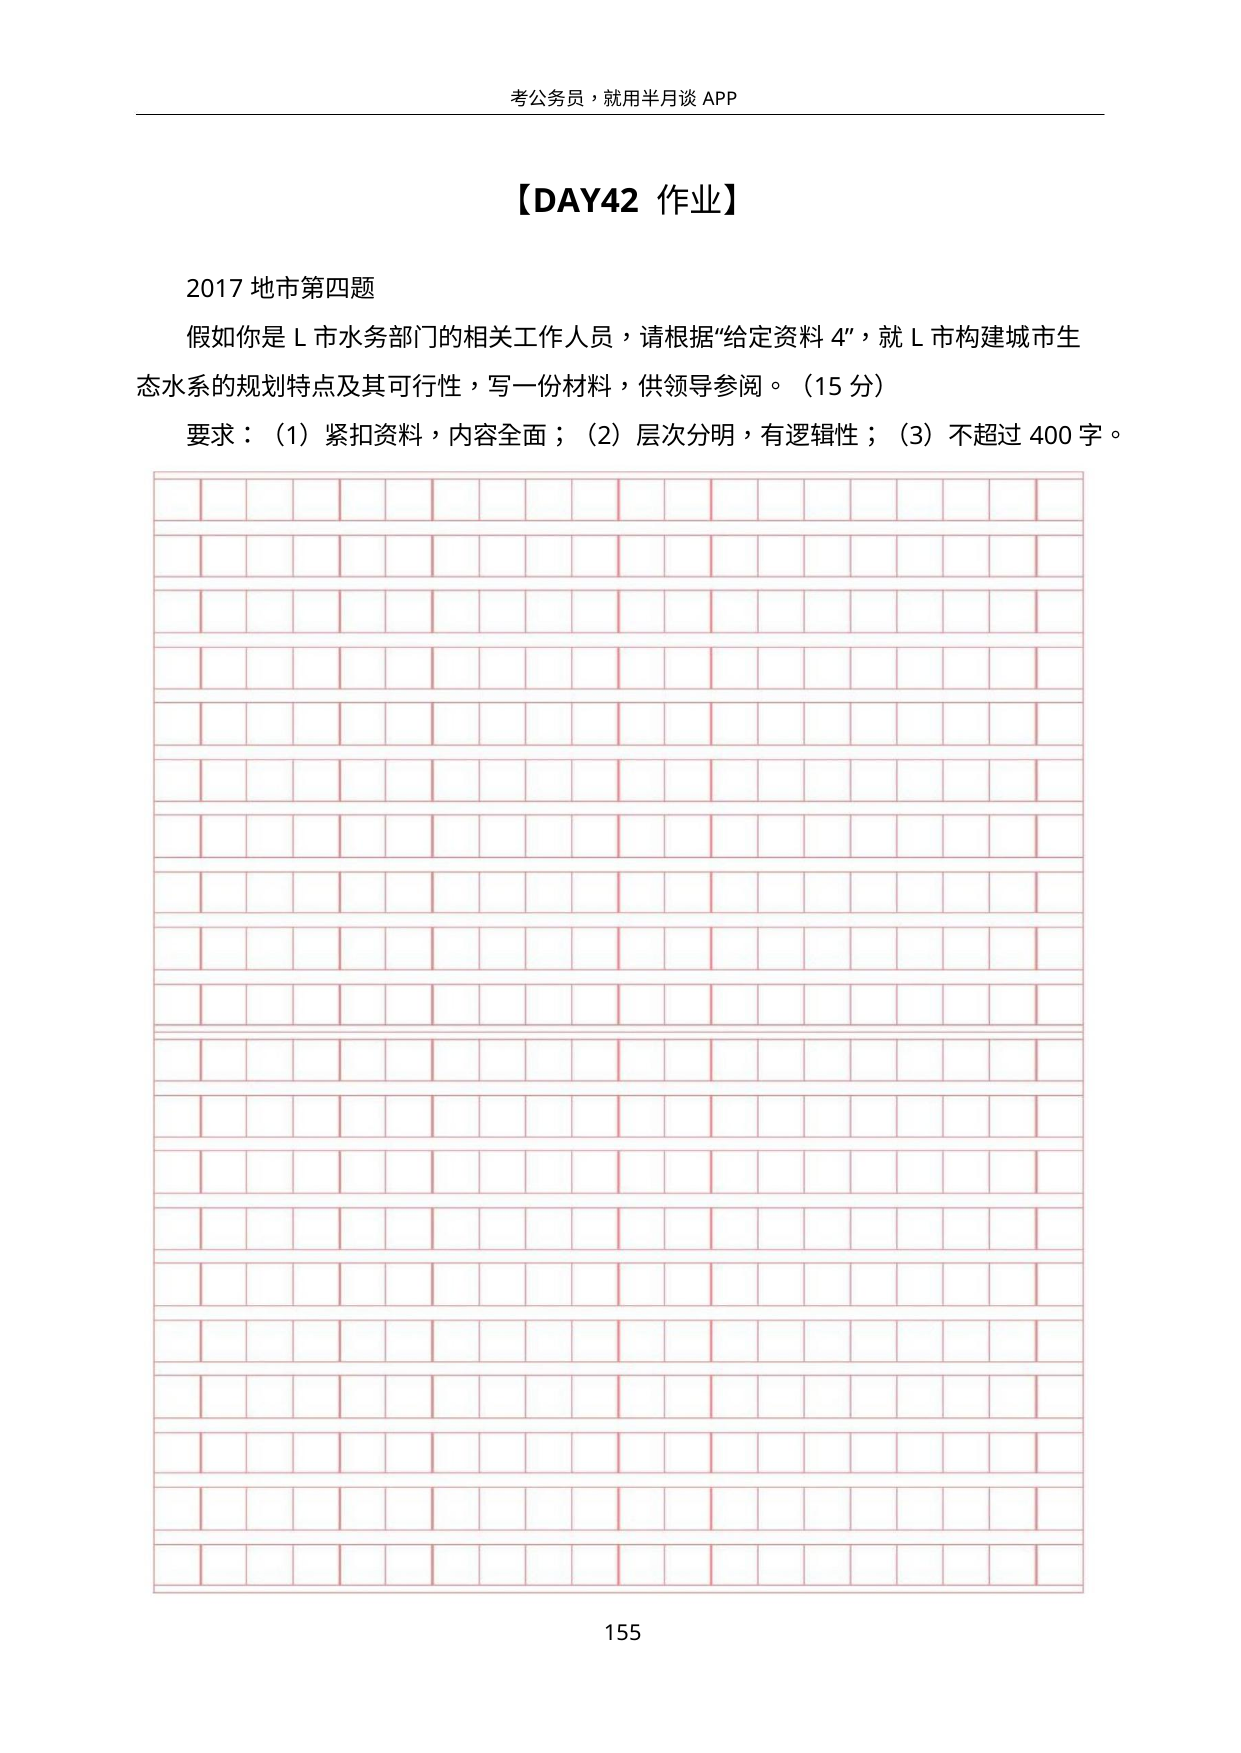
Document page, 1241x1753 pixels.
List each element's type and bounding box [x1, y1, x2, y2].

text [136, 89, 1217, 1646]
picture [133, 315, 604, 1604]
picture [133, 110, 499, 117]
